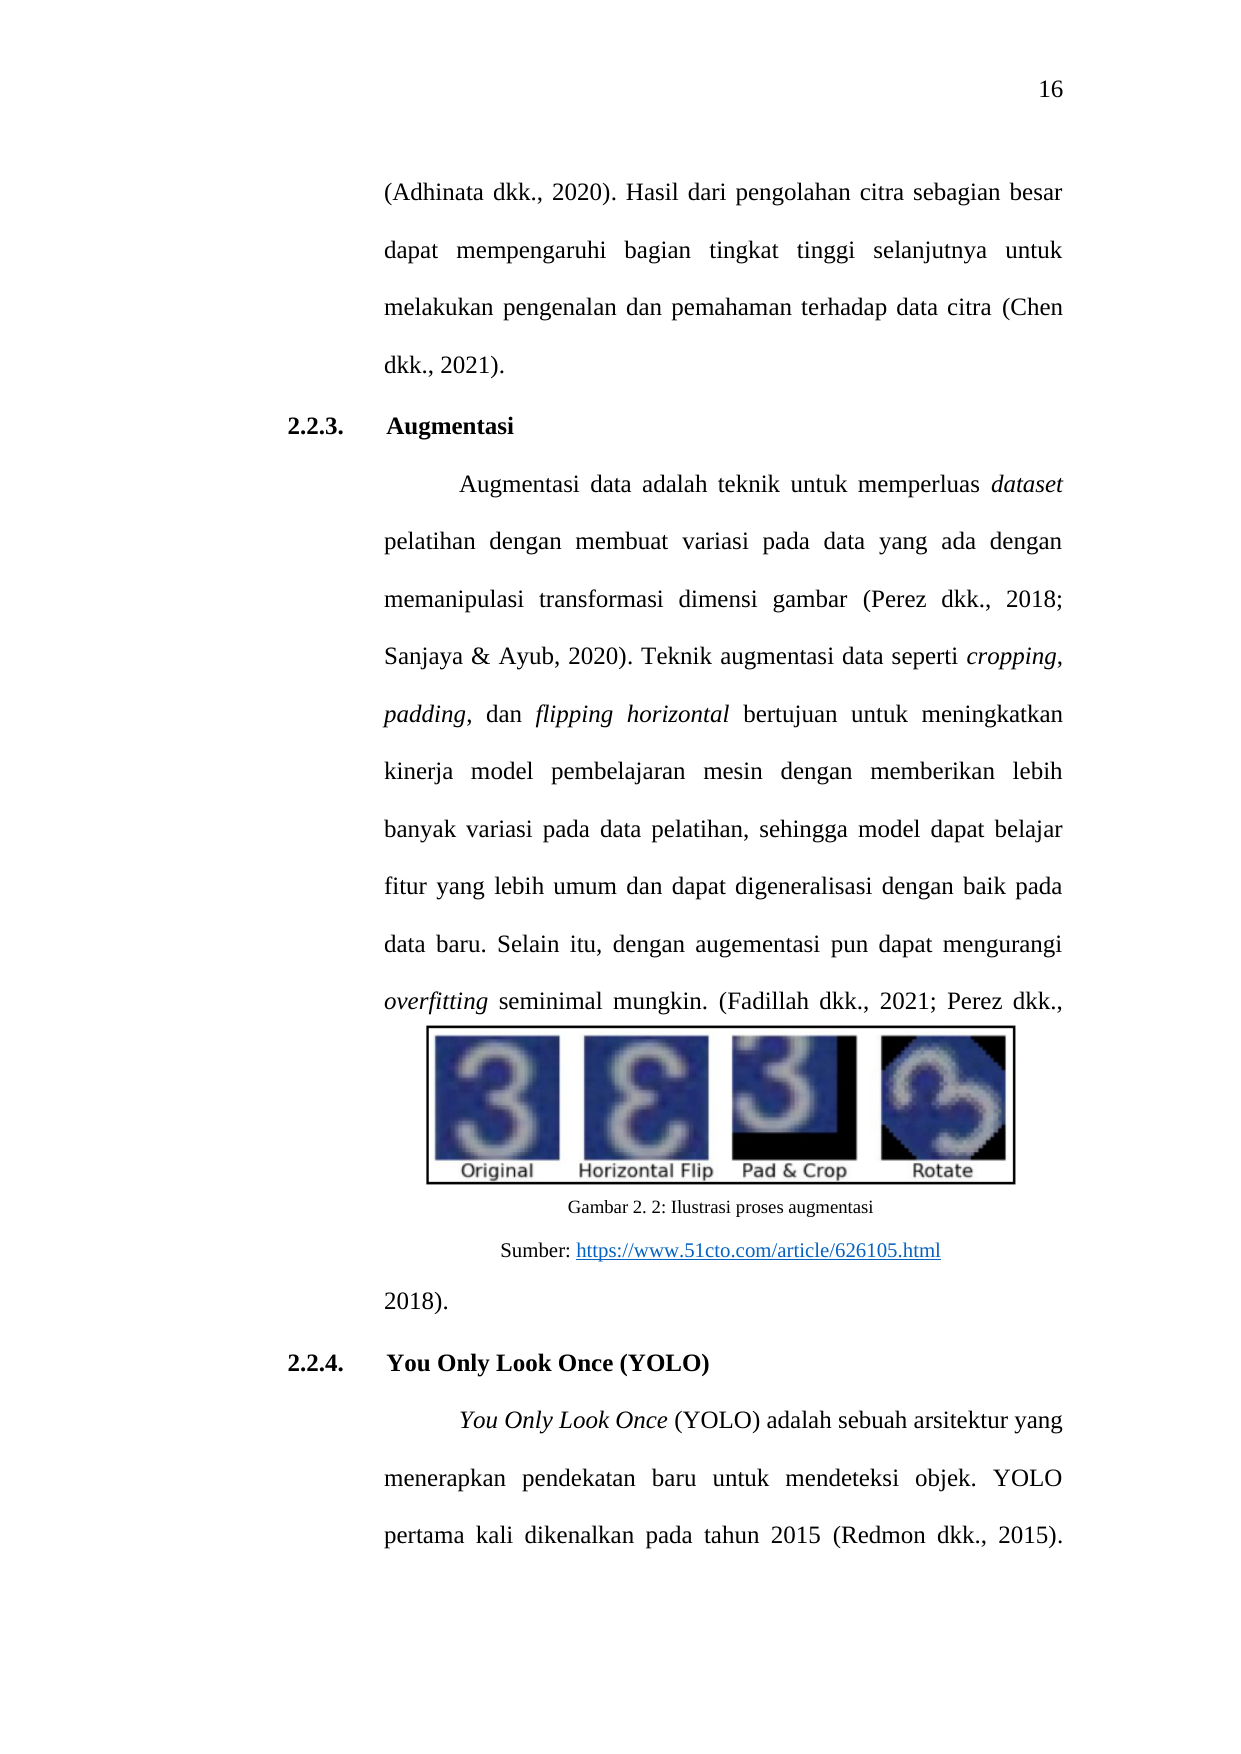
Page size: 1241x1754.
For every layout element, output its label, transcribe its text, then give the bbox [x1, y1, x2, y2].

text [384, 177, 1063, 378]
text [384, 1405, 1063, 1549]
picture [424, 1022, 1018, 1187]
text Augmentasi data adalah teknik untuk memperluas dataset pelatihan dengan membuat variasi pada data yang ada dengan memanipulasi transformasi dimensi gambar . Teknik augmentasi data seperti cropping, padding, dan flipping horizontal bertujuan untuk meningkatkan kinerja model pembelajaran mesin dengan memberikan lebih banyak variasi pada data pelatihan, sehingga model dapat belajar fitur yang lebih umum dan dapat digeneralisasi dengan baik pada data baru. Selain itu, dengan augementasi pun dapat mengurangi overfitting seminimal mungkin. . [384, 469, 1063, 1315]
subtitle You Only Look Once (YOLO) [287, 1348, 1063, 1377]
subtitle Augmentasi [287, 411, 1063, 440]
